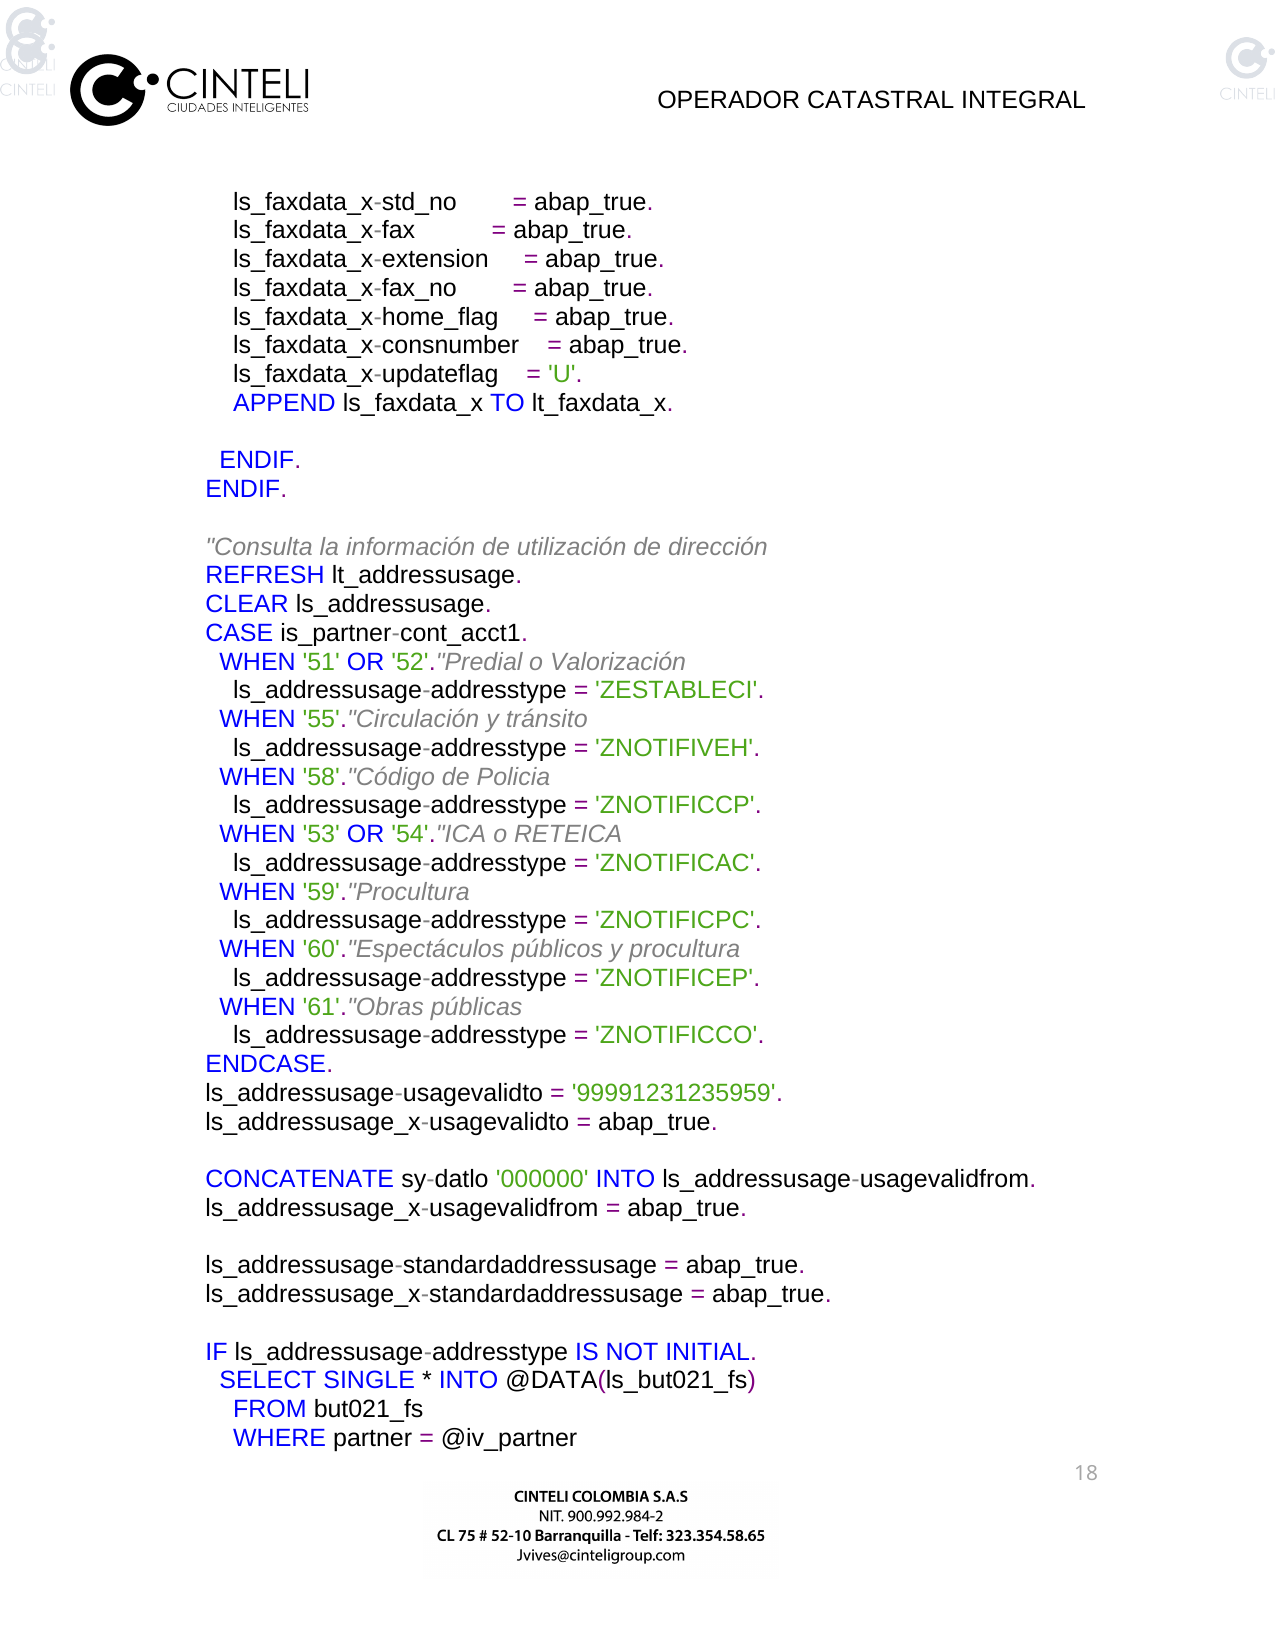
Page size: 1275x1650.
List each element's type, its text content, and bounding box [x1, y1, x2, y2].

picture [423, 1481, 780, 1579]
picture [63, 47, 310, 131]
